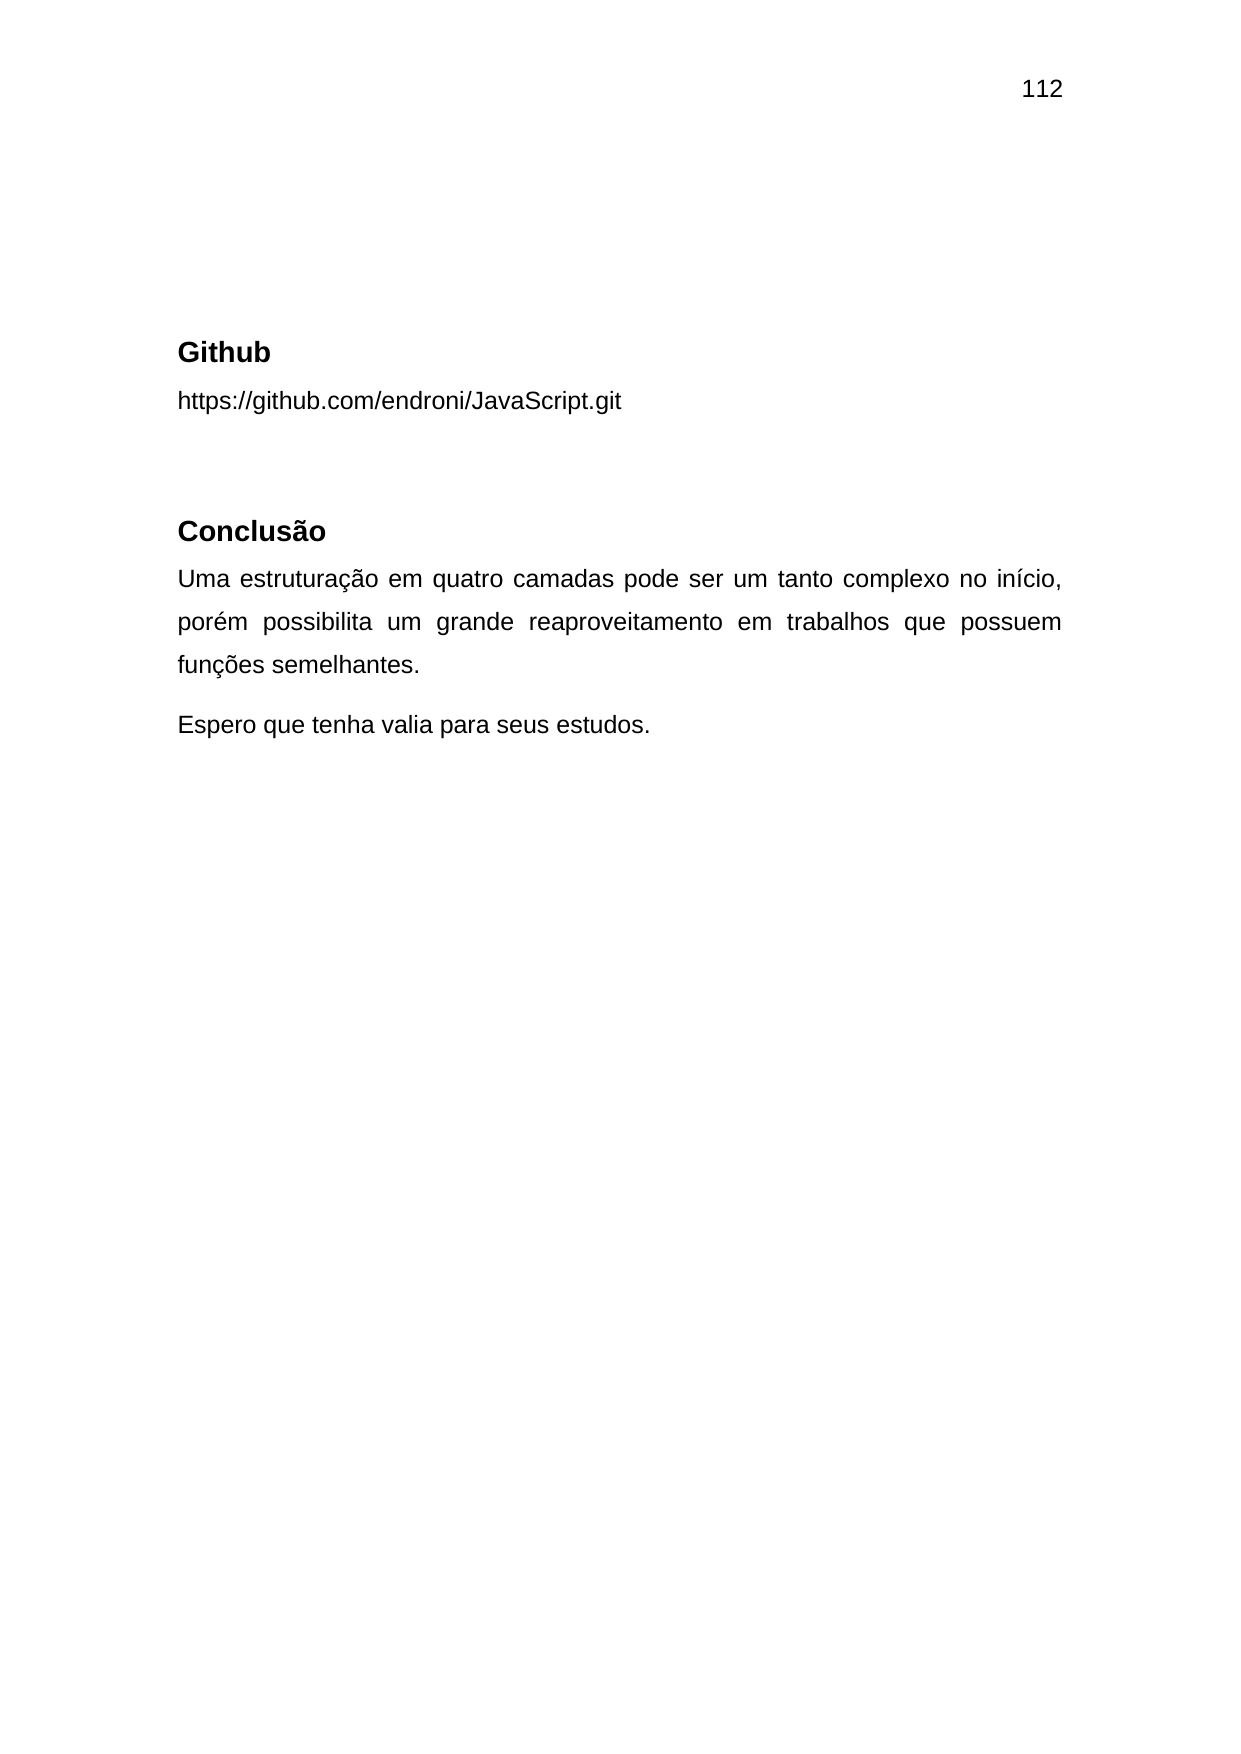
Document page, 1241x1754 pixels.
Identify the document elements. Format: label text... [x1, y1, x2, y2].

subtitle Conclusão [177, 513, 1063, 547]
text Espero que tenha valia para seus estudos. [177, 710, 1063, 739]
subtitle Github [177, 335, 1063, 369]
text https://github.com/endroni/JavaScript.git [177, 386, 1063, 414]
text Uma estruturação em quatro camadas pode ser um tanto complexo no início, porém possibilita um grande reaproveitamento em trabalhos que possuem funções semelhantes. [177, 564, 1063, 679]
